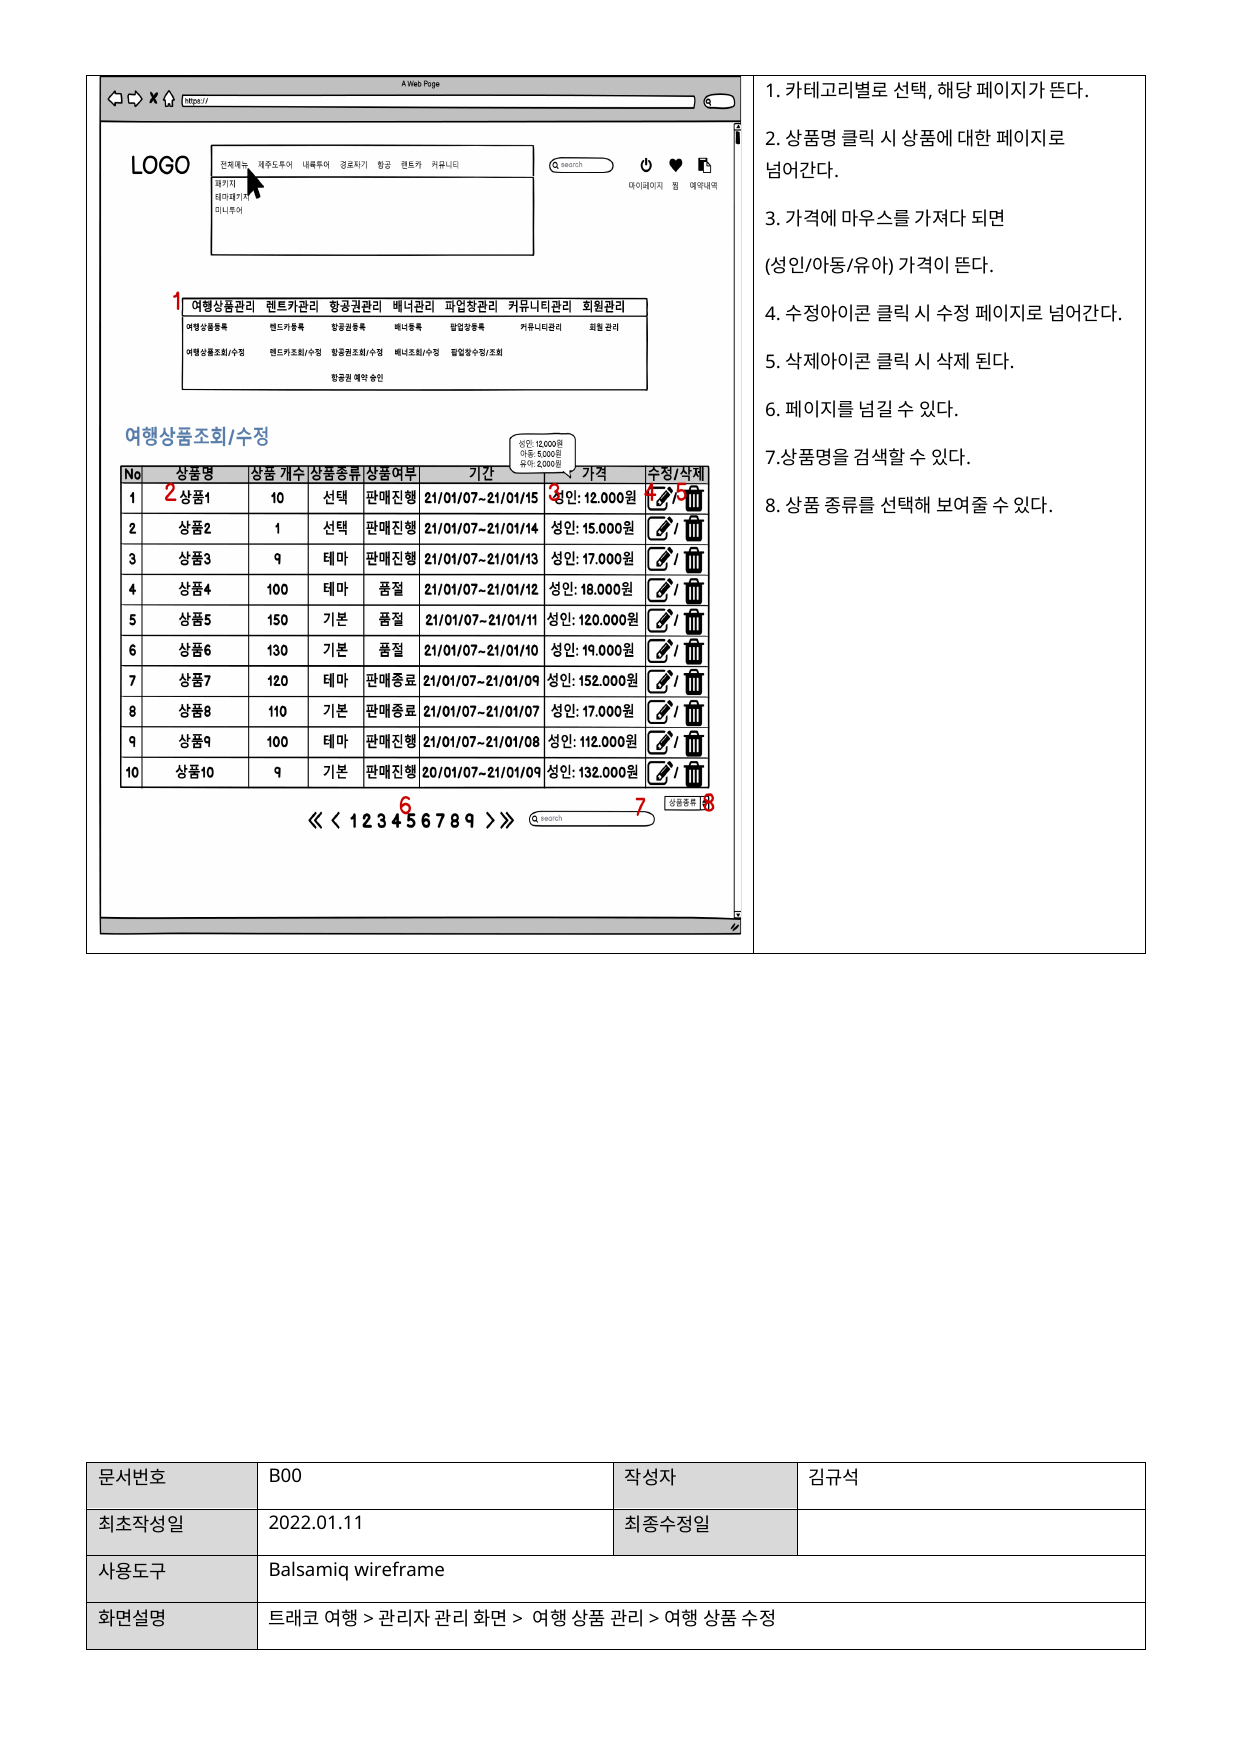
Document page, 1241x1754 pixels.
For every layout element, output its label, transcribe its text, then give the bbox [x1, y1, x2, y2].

table_header B00 [258, 1463, 613, 1508]
table_cell 2022.01.11 [258, 1510, 613, 1555]
table_cell [798, 1510, 1145, 1555]
table_header 문서번호 [87, 1463, 257, 1508]
table_cell Balsamiq wireframe [258, 1556, 1145, 1602]
table_cell [87, 76, 753, 953]
table_cell 화면설명 [87, 1603, 257, 1649]
table_cell 사용도구 [87, 1556, 257, 1602]
table_cell 최종수정일 [614, 1510, 797, 1555]
table_cell 1. 카테고리별로 선택, 해당 페이지가 뜬다. 2. 상품명 클릭 시 상품에 대한 페이지로 넘어간다. 3. 가격에 마우스를 가져다 되면 (성인/아동/유아) 가격이 뜬다. 4. 수정아이콘 클릭 시 수정 페이지로 넘어간다. 5. 삭제아이콘 클릭 시 삭제 된다. 6. 페이지를 넘길 수 있다. 7.상품명을 검색할 수 있다. 8. 상품 종류를 선택해 보여줄 수 있다. [754, 76, 1145, 953]
table_cell 트래코 여행 > 관리자 관리 화면 > 여행 상품 관리 > 여행 상품 수정 [258, 1603, 1145, 1649]
picture [99, 76, 742, 935]
table_header 작성자 [614, 1463, 797, 1508]
table_cell 최초작성일 [87, 1510, 257, 1555]
table_header 김규석 [798, 1463, 1145, 1508]
